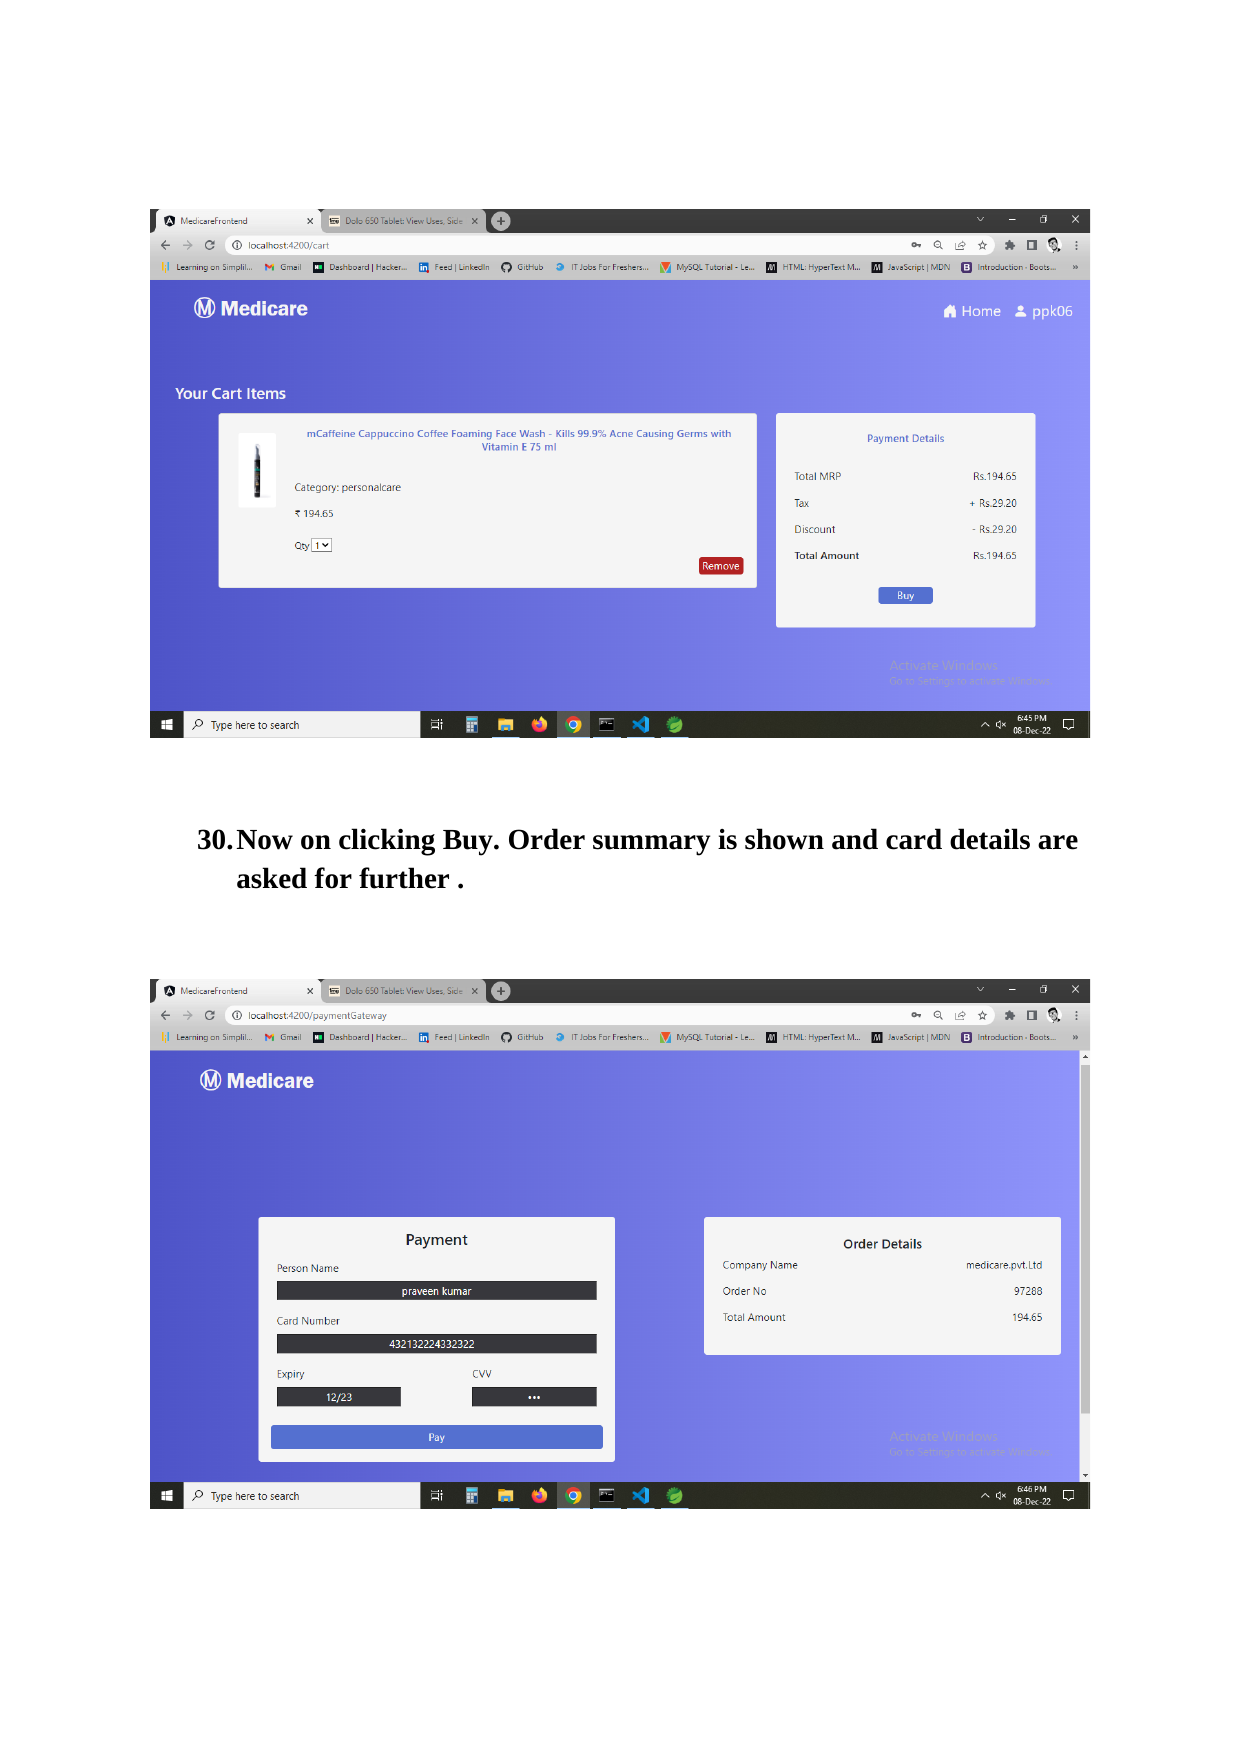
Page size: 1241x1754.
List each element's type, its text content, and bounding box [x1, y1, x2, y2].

picture [150, 979, 1091, 1509]
picture [150, 209, 1091, 738]
list Now on clicking Buy. Order summary is shown and card details are asked for further . [197, 822, 1090, 894]
